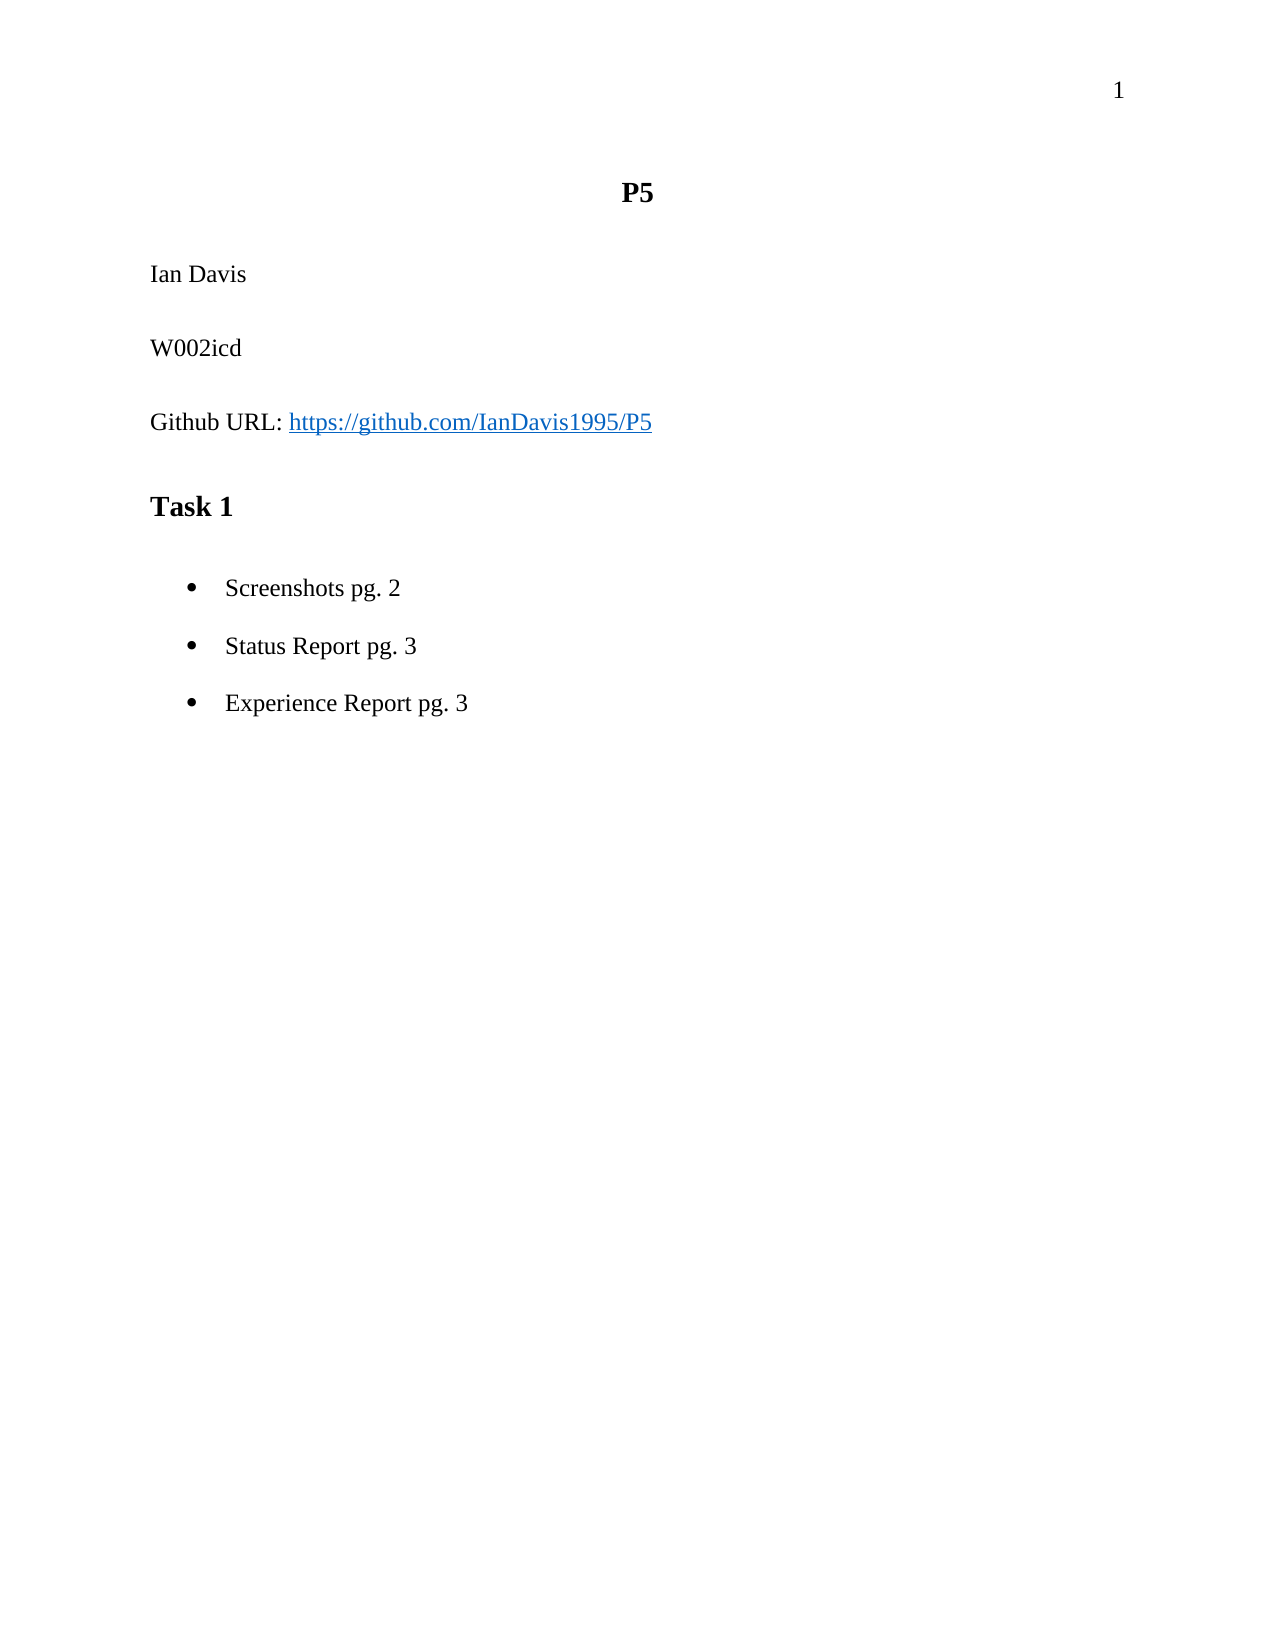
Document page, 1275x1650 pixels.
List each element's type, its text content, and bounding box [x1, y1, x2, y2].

text Github URL: https://github.com/IanDavis1995/P5 [150, 407, 1125, 436]
text W002icd [150, 333, 1125, 362]
subtitle Task 1 [150, 489, 1125, 523]
list Experience Report pg. 3 [187, 688, 1125, 717]
subtitle P5 [150, 175, 1125, 208]
list Status Report pg. 3 [187, 631, 1125, 659]
list Screenshots pg. 2 [187, 573, 1125, 602]
text Ian Davis [150, 259, 1125, 287]
